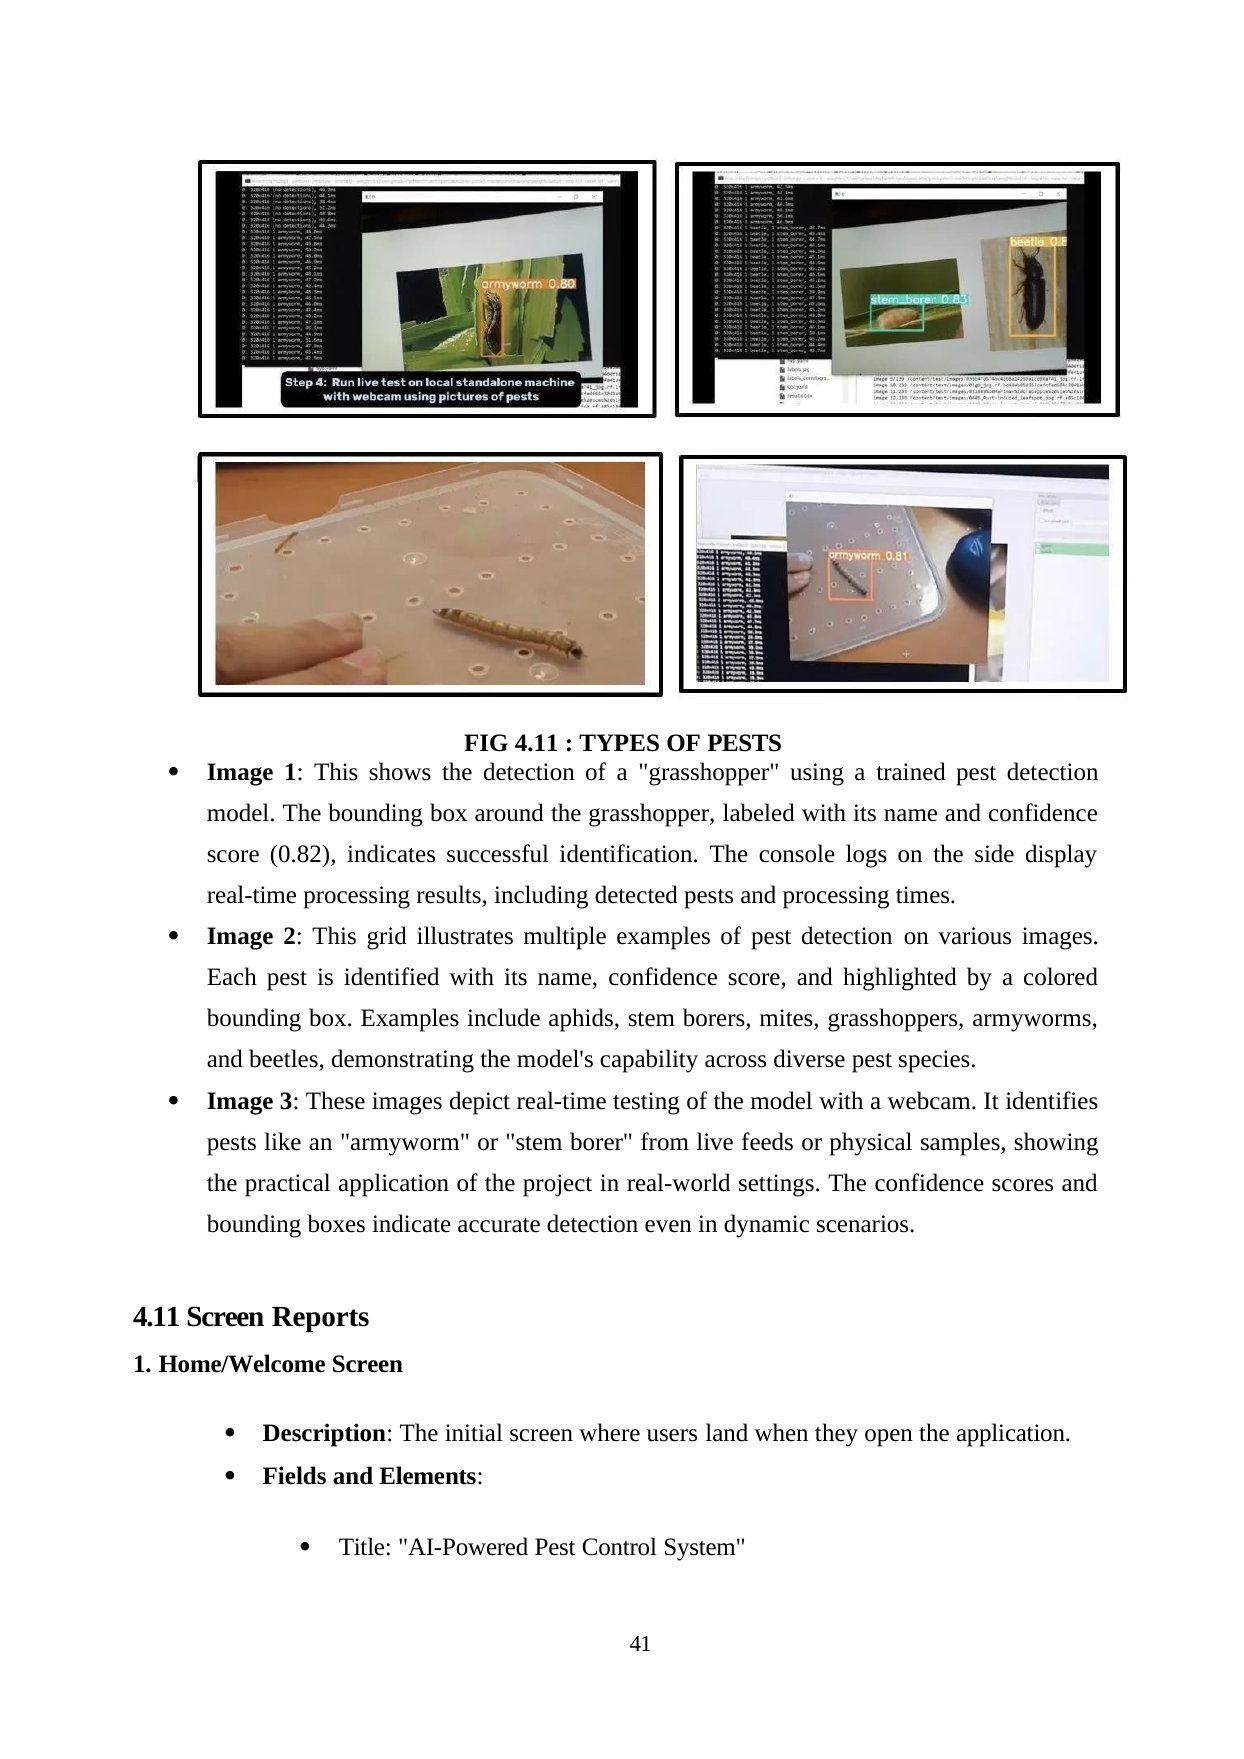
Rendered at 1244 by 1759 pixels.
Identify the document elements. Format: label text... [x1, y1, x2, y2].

picture [193, 158, 1138, 706]
list Image 1: This shows the detection of a "grasshopper" using a trained pest detection model. The bounding box around the grasshopper, labeled with its name and confidence score (0.82), indicates successful identification. The console logs on the side display real-time processing results, including detected pests and processing times. [169, 757, 1099, 909]
subtitle Fields and Elements: [226, 1461, 1140, 1490]
list Image 2: This grid illustrates multiple examples of pest detection on various images. Each pest is identified with its name, confidence score, and highlighted by a colored bounding box. Examples include aphids, stem borers, mites, grasshoppers, armyworms, and beetles, demonstrating the model's capability across diverse pest species. [169, 921, 1099, 1073]
list Description: The initial screen where users land when they open the application. [226, 1418, 1140, 1447]
subtitle Home/Welcome Screen [133, 1349, 407, 1378]
list Title: "AI-Powered Pest Control System" [301, 1532, 1140, 1560]
subtitle Screen Reports [133, 1299, 398, 1332]
list Image 3: These images depict real-time testing of the model with a webcam. It identifies pests like an "armyworm" or "stem borer" from live feeds or physical samples, showing the practical application of the project in real-world settings. The confidence scores and bounding boxes indicate accurate detection even in dynamic scenarios. [169, 1086, 1099, 1238]
text FIG 4.11 : TYPES OF PESTS [464, 728, 1140, 757]
